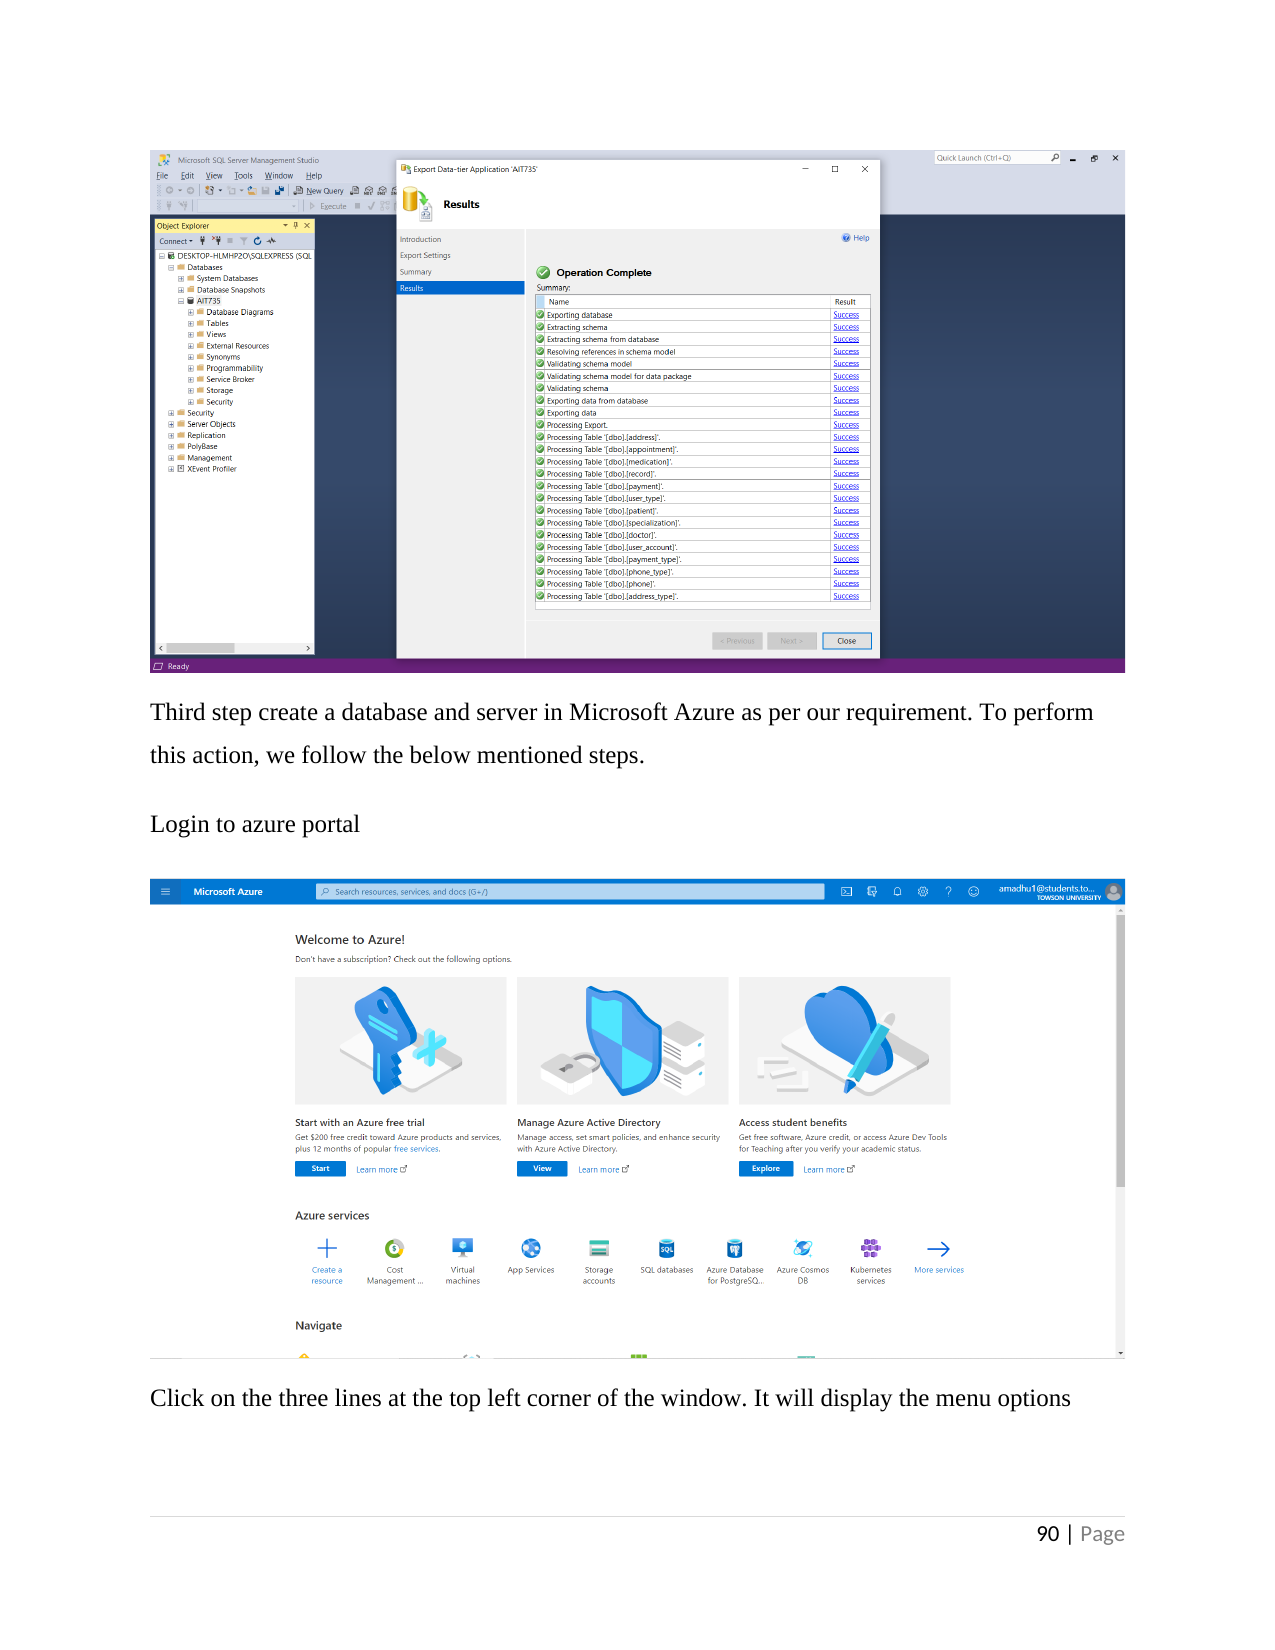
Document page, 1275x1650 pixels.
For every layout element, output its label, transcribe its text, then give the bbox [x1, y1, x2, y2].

text Login to azure portal [150, 809, 1125, 837]
picture [150, 150, 1125, 673]
text Third step create a database and server in Microsoft Azure as per our requirement. To perform this action, we follow the below mentioned steps. [150, 697, 1125, 769]
picture [150, 876, 1125, 1359]
text Click on the three lines at the top left corner of the window. It will display the menu options [150, 1383, 1125, 1412]
